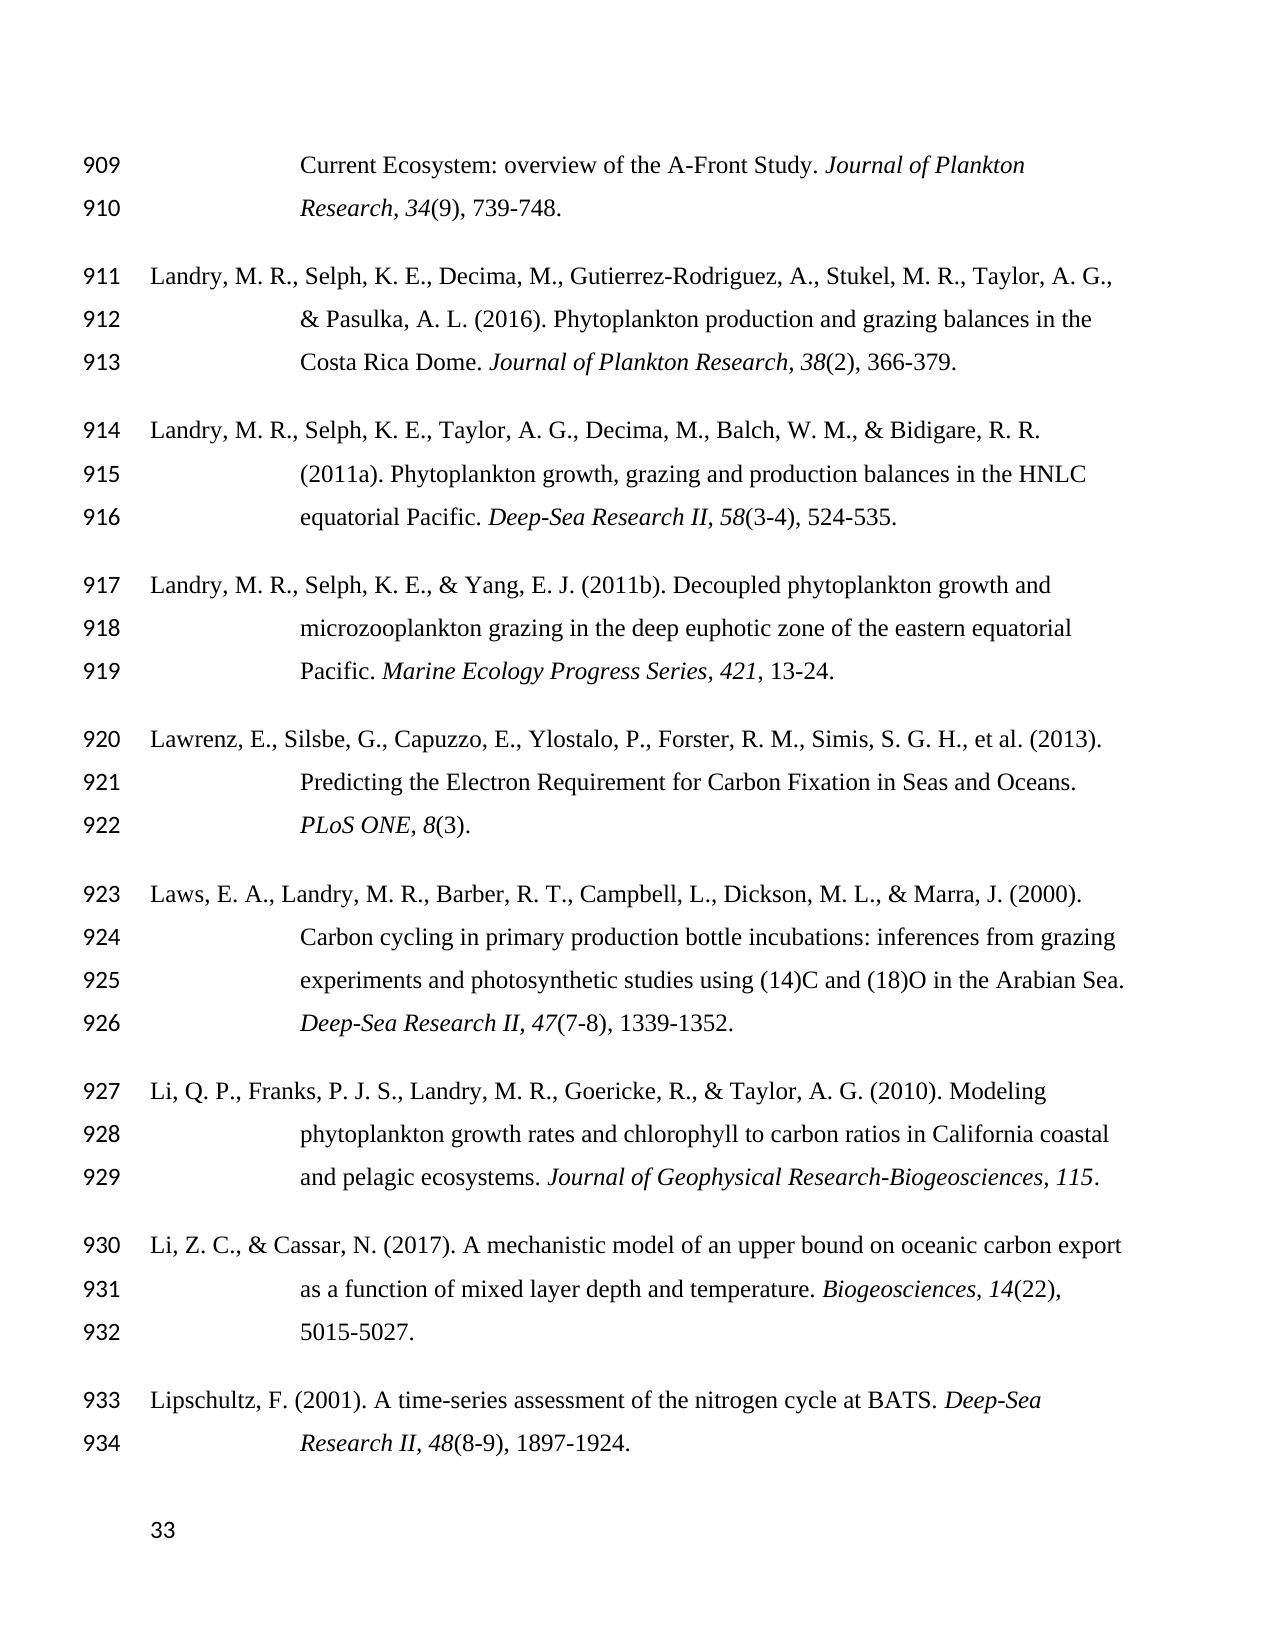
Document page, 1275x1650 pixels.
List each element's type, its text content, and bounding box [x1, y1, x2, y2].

text Li, Z. C., & Cassar, N. (2017). A mechanistic model of an upper bound on oceanic carbon export as a function of mixed layer depth and temperature. Biogeosciences, 14(22), 5015-5027. [150, 1231, 1125, 1346]
text Landry, M. R., Selph, K. E., Decima, M., Gutierrez-Rodriguez, A., Stukel, M. R., Taylor, A. G., & Pasulka, A. L. (2016). Phytoplankton production and grazing balances in the Costa Rica Dome. Journal of Plankton Research, 38(2), 366-379. [150, 261, 1125, 376]
text Landry, M. R., Selph, K. E., Taylor, A. G., Decima, M., Balch, W. M., & Bidigare, R. R. (2011a). Phytoplankton growth, grazing and production balances in the HNLC equatorial Pacific. Deep-Sea Research II, 58(3-4), 524-535. [150, 416, 1125, 531]
text Lipschultz, F. (2001). A time-series assessment of the nitrogen cycle at BATS. Deep-Sea Research II, 48(8-9), 1897-1924. [150, 1385, 1125, 1457]
text Lawrenz, E., Silsbe, G., Capuzzo, E., Ylostalo, P., Forster, R. M., Simis, S. G. H., et al. (2013). Predicting the Electron Requirement for Carbon Fixation in Seas and Oceans. PLoS ONE, 8(3). [150, 724, 1125, 839]
text Laws, E. A., Landry, M. R., Barber, R. T., Campbell, L., Dickson, M. L., & Marra, J. (2000). Carbon cycling in primary production bottle incubations: inferences from grazing experiments and photosynthetic studies using (14)C and (18)O in the Arabian Sea. Deep-Sea Research II, 47(7-8), 1339-1352. [150, 879, 1125, 1037]
text Landry, M. R., Selph, K. E., & Yang, E. J. (2011b). Decoupled phytoplankton growth and microzooplankton grazing in the deep euphotic zone of the eastern equatorial Pacific. Marine Ecology Progress Series, 421, 13-24. [150, 570, 1125, 685]
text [150, 150, 1125, 222]
text Li, Q. P., Franks, P. J. S., Landry, M. R., Goericke, R., & Taylor, A. G. (2010). Modeling phytoplankton growth rates and chlorophyll to carbon ratios in California coastal and pelagic ecosystems. Journal of Geophysical Research-Biogeosciences, 115. [150, 1076, 1125, 1191]
